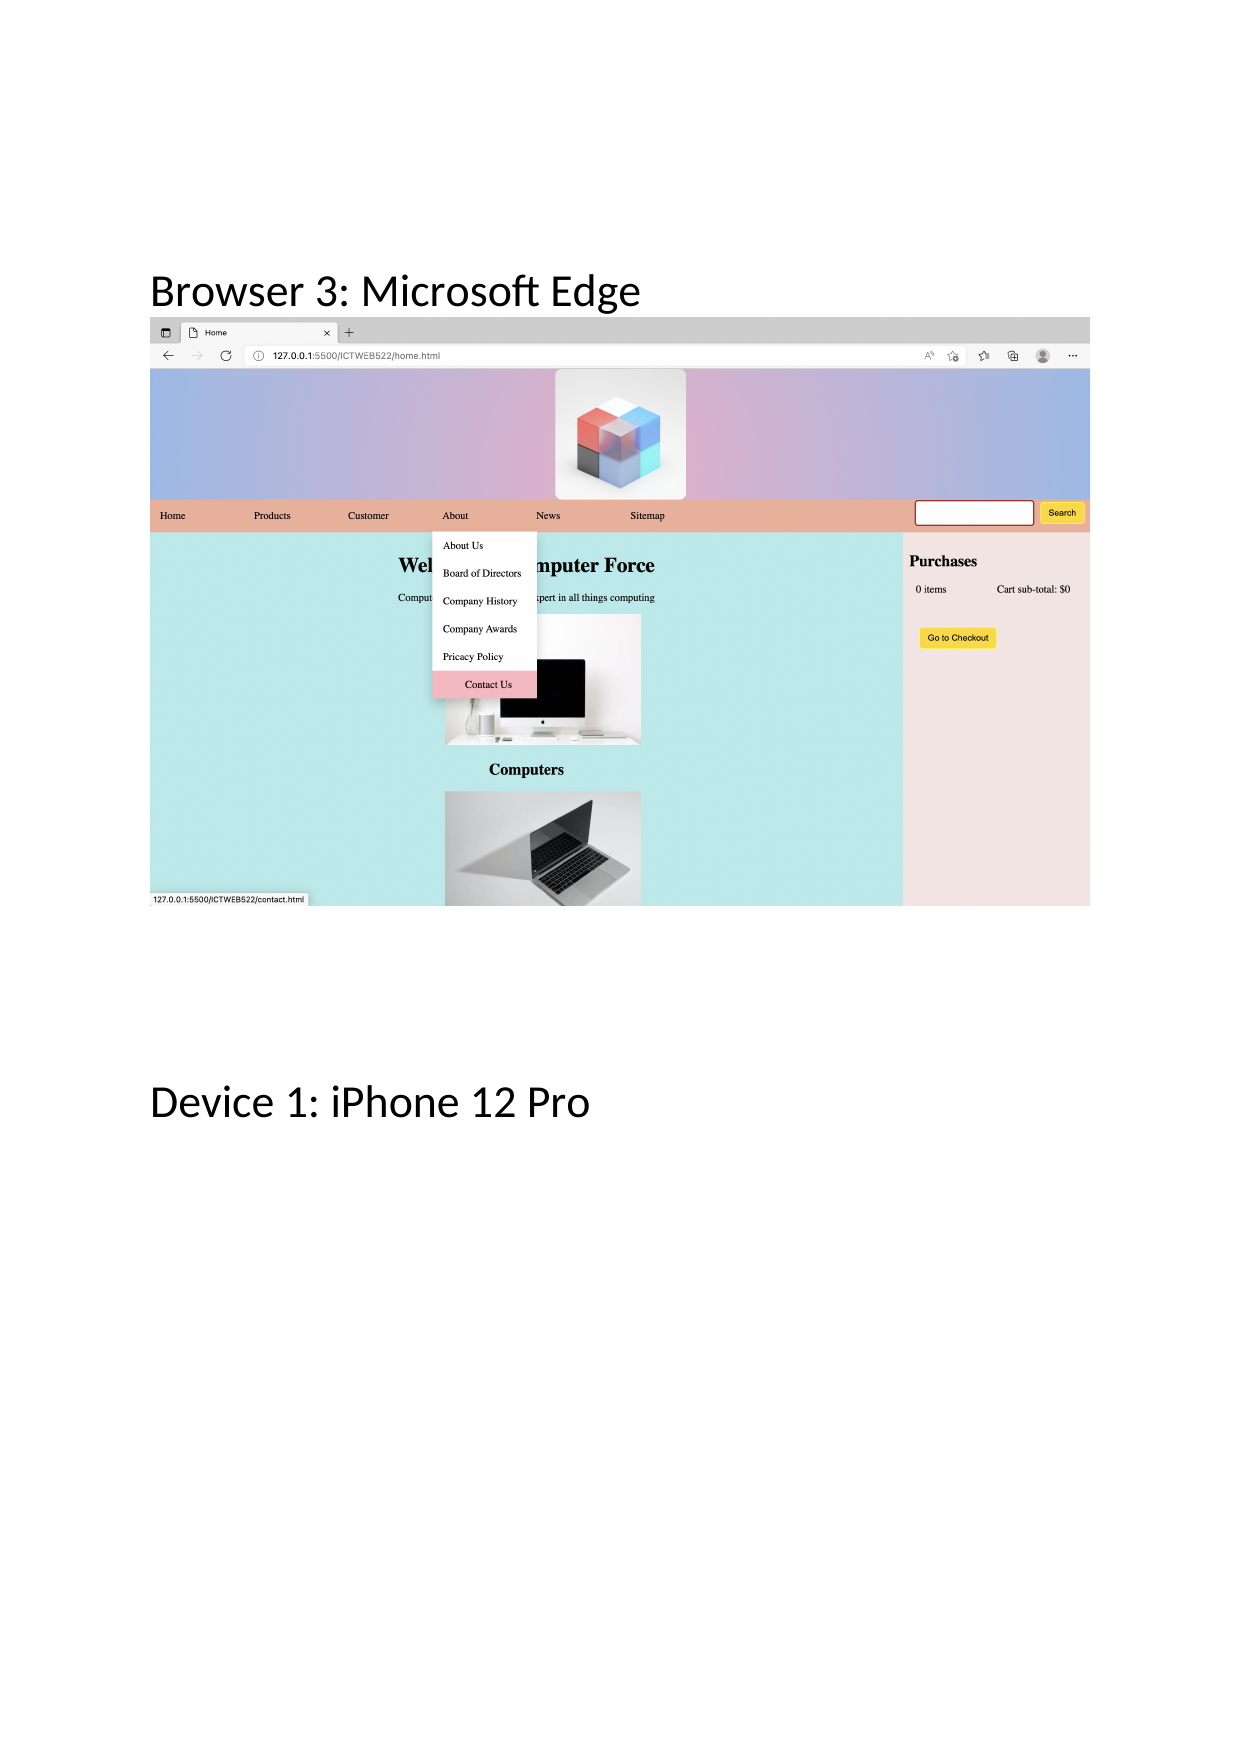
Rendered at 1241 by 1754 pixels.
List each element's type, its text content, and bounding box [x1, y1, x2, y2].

text Device 1: iPhone 12 Pro [150, 1073, 1090, 1129]
picture [150, 317, 1091, 906]
text Browser 3: Microsoft Edge [150, 262, 1090, 317]
